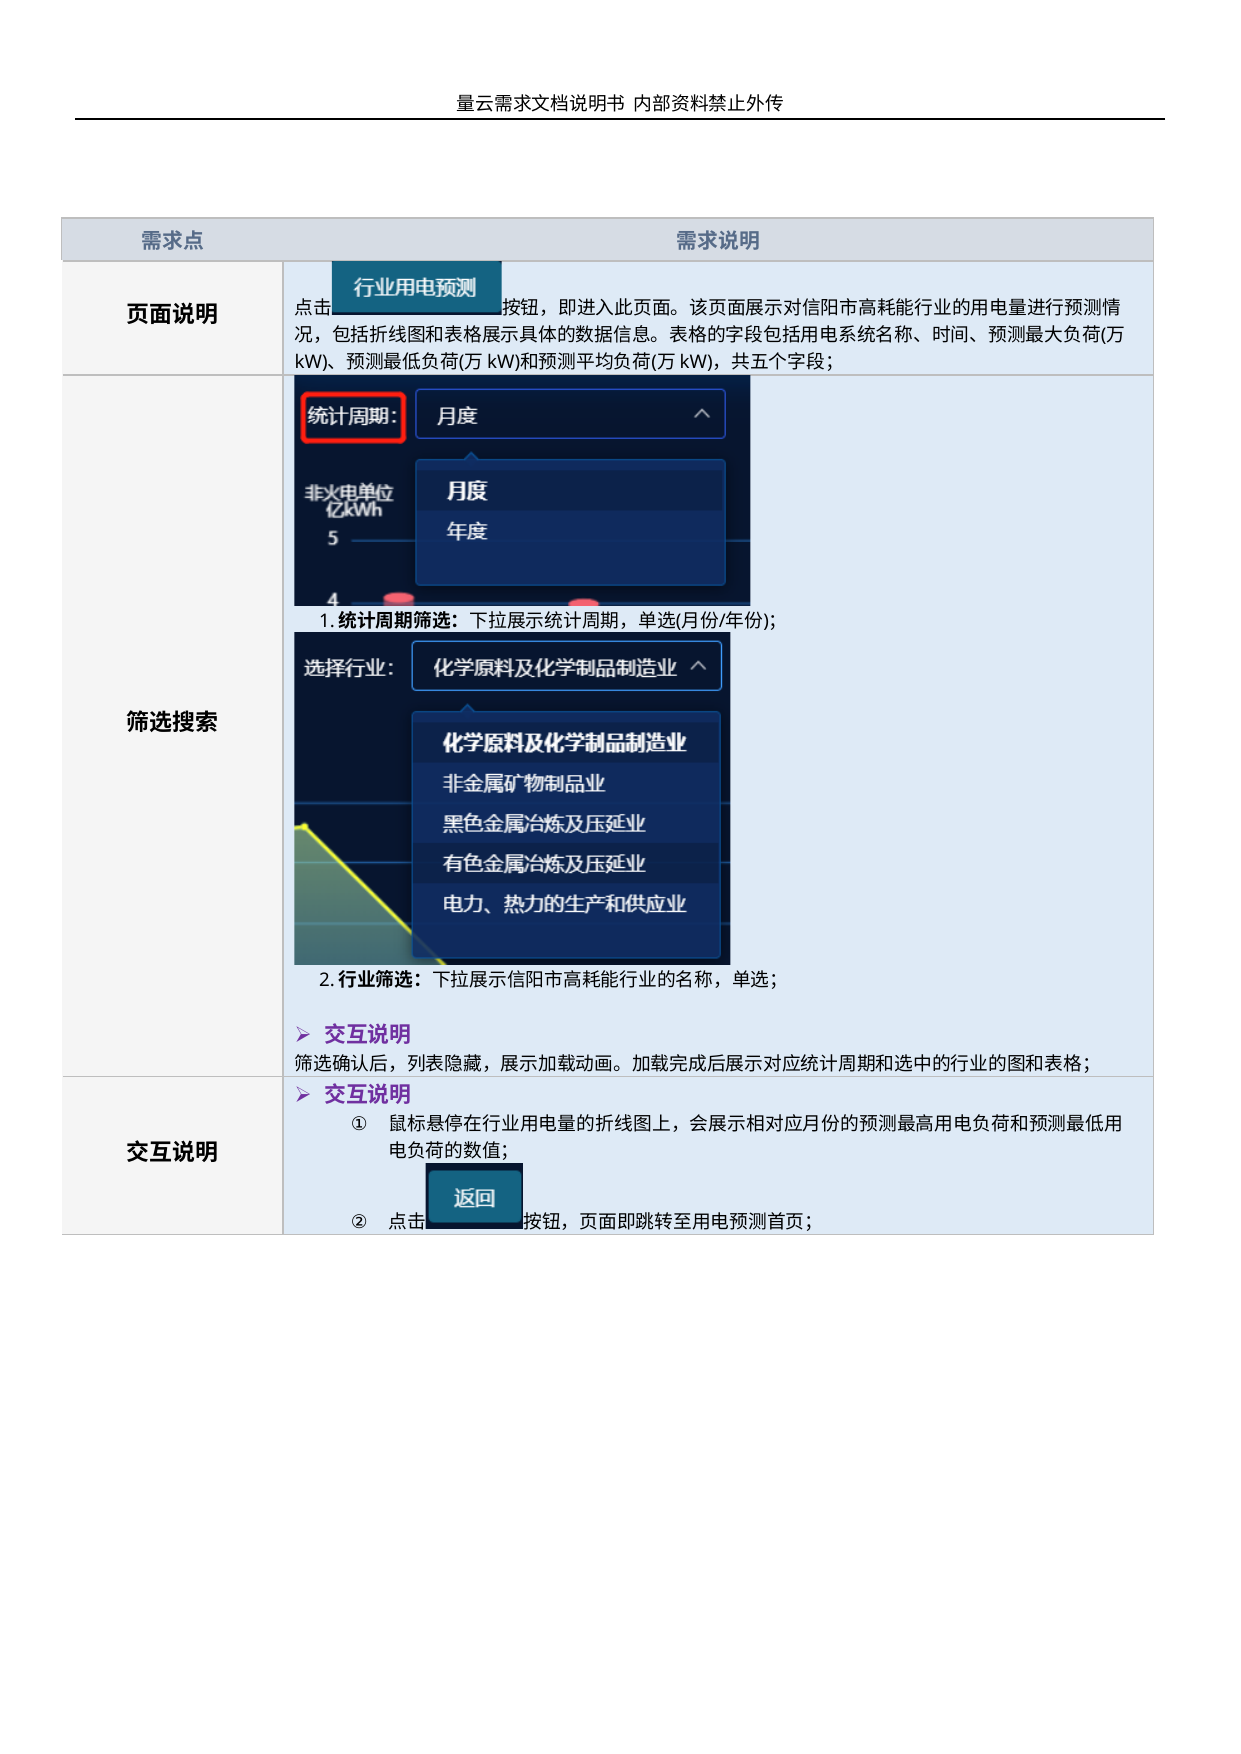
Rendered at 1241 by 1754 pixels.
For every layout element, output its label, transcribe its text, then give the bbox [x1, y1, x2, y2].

table_cell 交互说明 鼠标悬停在行业用电量的折线图上，会展示相对应月份的预测最高用电负荷和预测最低用电负荷的数值； 点击按钮，页面即跳转至用电预测首页； [284, 1077, 1153, 1234]
table_header 需求说明 [283, 219, 1153, 260]
picture [331, 261, 502, 315]
picture [294, 375, 751, 606]
picture [425, 1163, 523, 1229]
table_header 需求点 [62, 219, 283, 260]
table_cell 交互说明 [62, 1077, 282, 1234]
table_cell 页面说明 [62, 261, 282, 374]
table_cell 统计周期筛选：下拉展示统计周期，单选(月份/年份)； 行业筛选：下拉展示信阳市高耗能行业的名称，单选； 交互说明 筛选确认后，列表隐藏，展示加载动画。加载完成后展示对应统计周期和选中的行业的图和表格； [284, 376, 1153, 1076]
table_cell 点击按钮，即进入此页面。该页面展示对信阳市高耗能行业的用电量进行预测情况，包括折线图和表格展示具体的数据信息。表格的字段包括用电系统名称、时间、预测最大负荷(万kW)、预测最低负荷(万kW)和预测平均负荷(万kW)，共五个字段； [284, 262, 1153, 374]
table_cell 筛选搜索 [62, 375, 282, 1076]
picture [294, 632, 731, 965]
